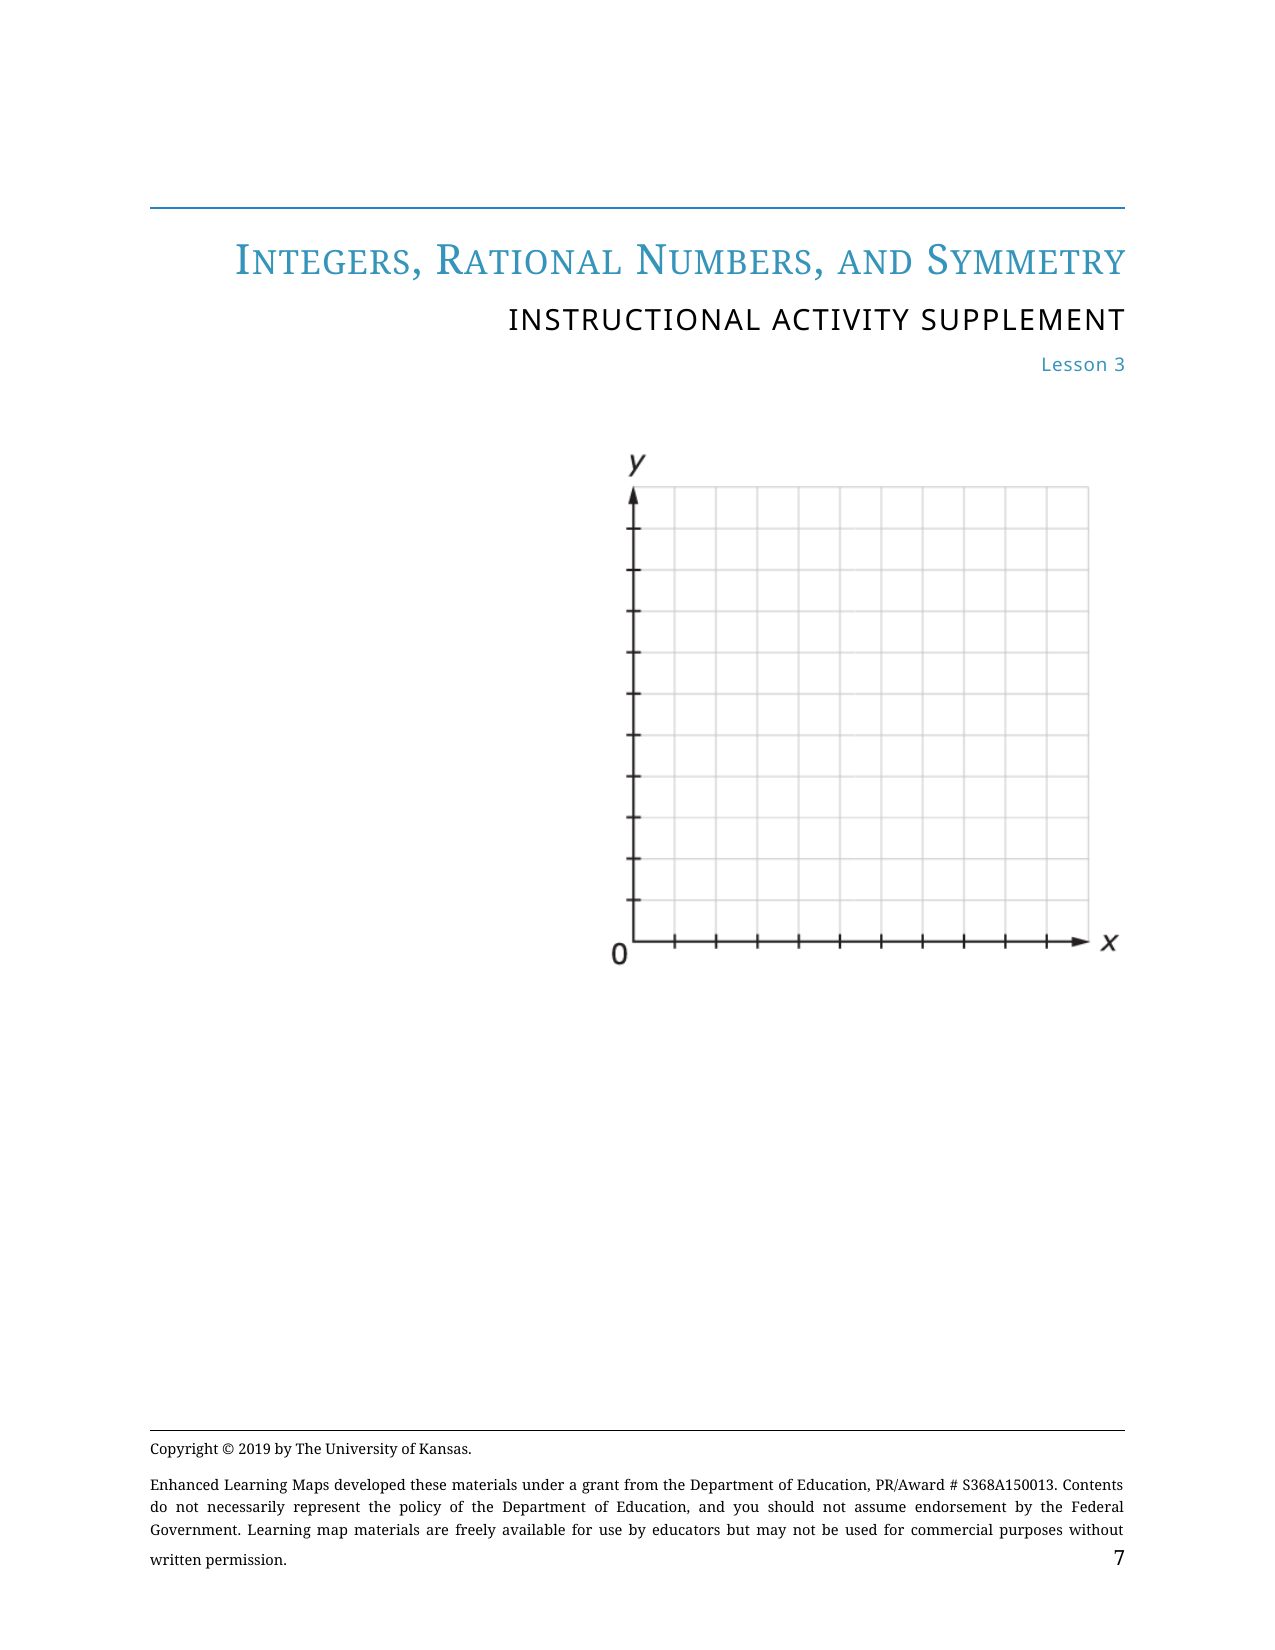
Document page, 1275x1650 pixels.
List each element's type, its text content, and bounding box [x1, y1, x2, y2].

title INSTRUCTIONAL ACTIVITY SUPPLEMENT [150, 276, 1125, 339]
picture [599, 439, 1125, 975]
title Integers, Rational Numbers, and Symmetry [150, 209, 1125, 276]
subtitle Lesson 3 [150, 351, 1125, 377]
